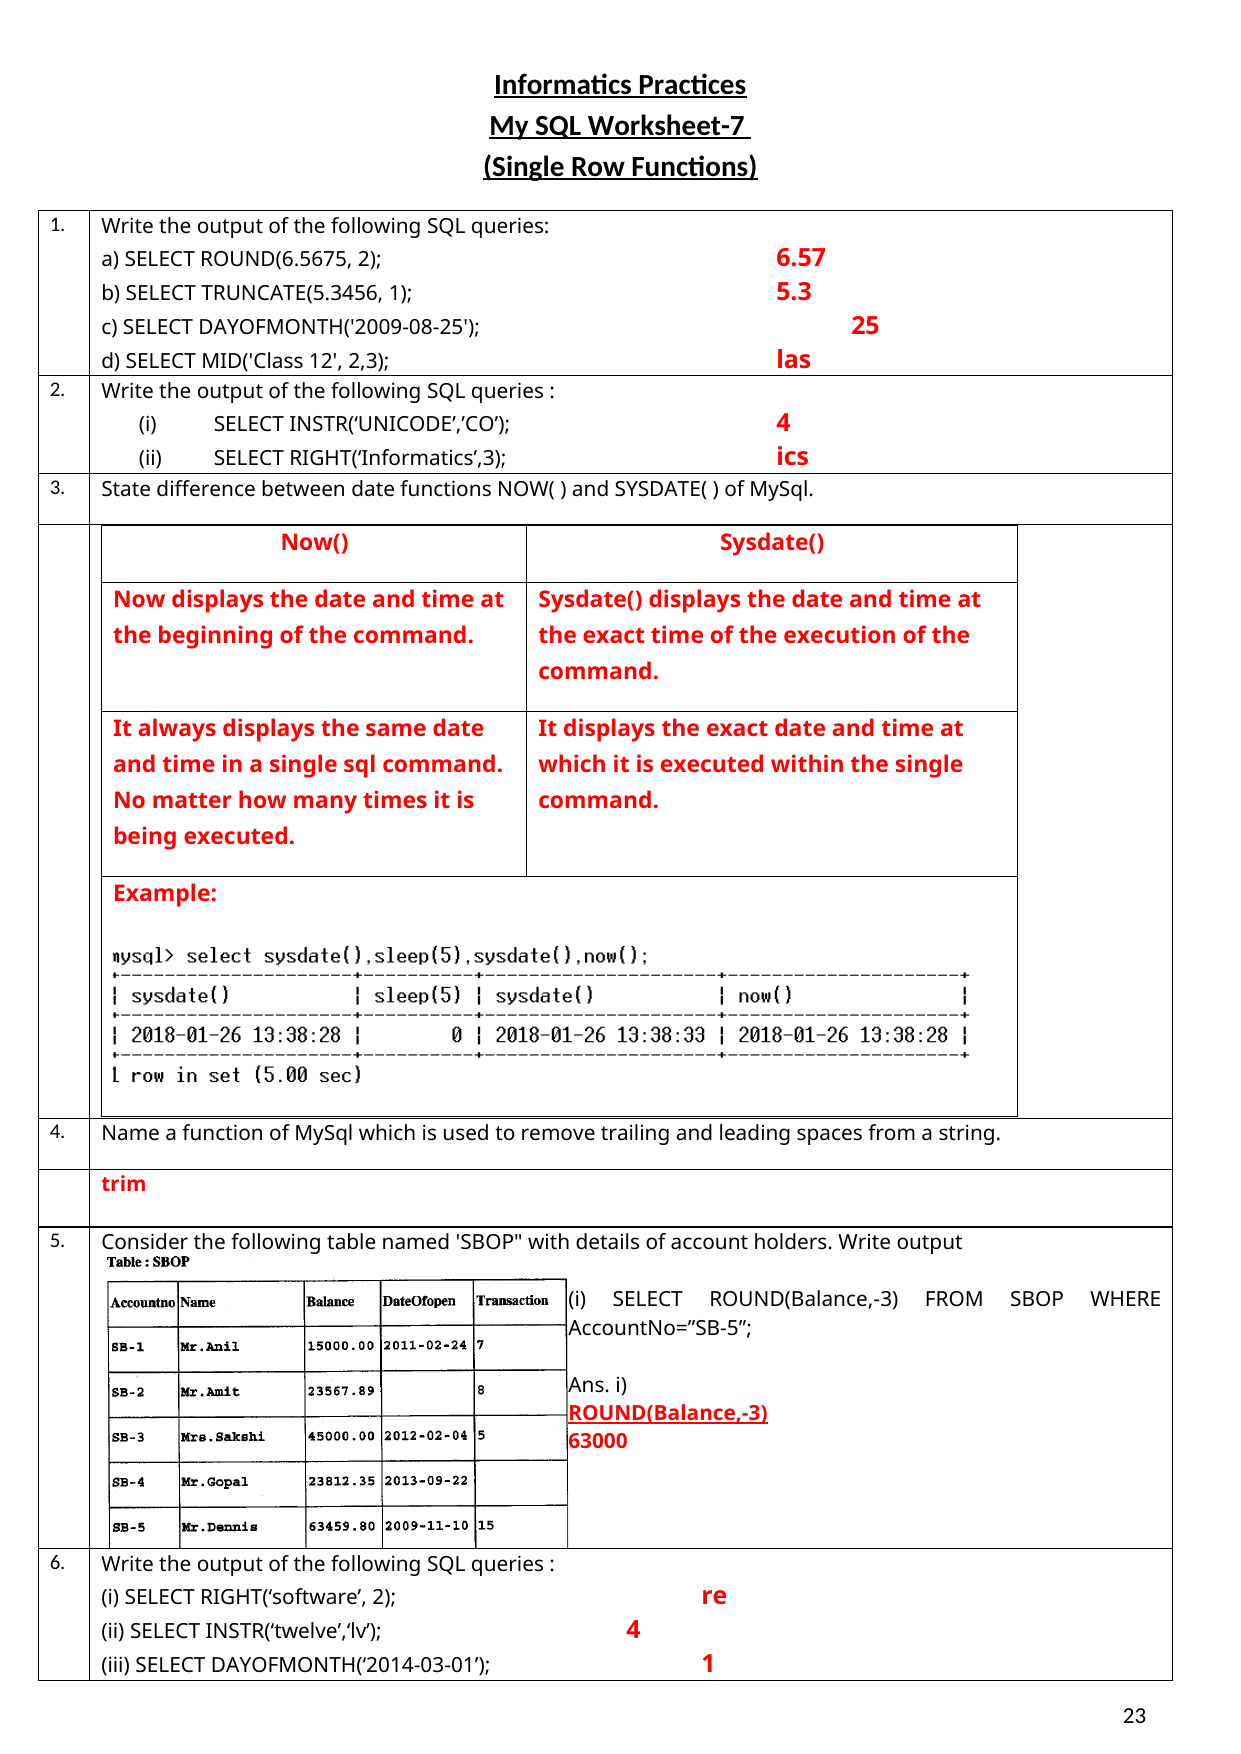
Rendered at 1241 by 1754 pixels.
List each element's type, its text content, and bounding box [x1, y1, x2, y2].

table_cell 6. [39, 1549, 89, 1679]
table_header 1. [39, 211, 89, 375]
table_cell Name a function of MySql which is used to remove trailing and leading spaces from a string. [90, 1119, 1172, 1168]
table_cell [527, 712, 1017, 876]
table_cell [527, 526, 1017, 582]
text Informatics Practices My SQL Worksheet-7 (Single Row Functions) [94, 66, 1146, 183]
table_cell [1018, 525, 1172, 1117]
table_cell 5. [39, 1228, 89, 1548]
table_cell [102, 583, 526, 711]
picture [112, 933, 975, 1092]
table_cell Write the output of the following SQL queries : SELECT INSTR(‘UNICODE’,’CO’); 4 SELECT RIGHT(‘Informatics’,3); ics [90, 376, 1172, 473]
table_cell [102, 877, 1017, 1116]
table_cell [39, 525, 89, 1117]
table_cell 2. [39, 376, 89, 473]
table_cell [39, 1170, 89, 1226]
table_cell 3. [39, 474, 89, 524]
table_cell [527, 583, 1017, 711]
table_cell [90, 525, 101, 1117]
table_header Write the output of the following SQL queries: a) SELECT ROUND(6.5675, 2); 6.57 b) SELECT TRUNCATE(5.3456, 1); 5.3 c) SELECT DAYOFMONTH('2009-08-25'); 25 d) SELECT MID('Class 12', 2,3); las [90, 211, 1172, 375]
table_cell [102, 712, 526, 876]
table_cell 4. [39, 1119, 89, 1168]
table_cell trim [90, 1170, 1172, 1226]
table_cell [102, 526, 526, 582]
table_cell Consider the following table named 'SBOP" with details of account holders. Write output (i) SELECT ROUND(Balance,-3) FROM SBOP WHERE AccountNo=”SB-5”; Ans. i) ROUND(Balance,-3) 63000 [90, 1228, 1172, 1548]
table_cell State difference between date functions NOW( ) and SYSDATE( ) of MySql. [90, 474, 1172, 524]
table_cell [90, 1549, 1172, 1679]
